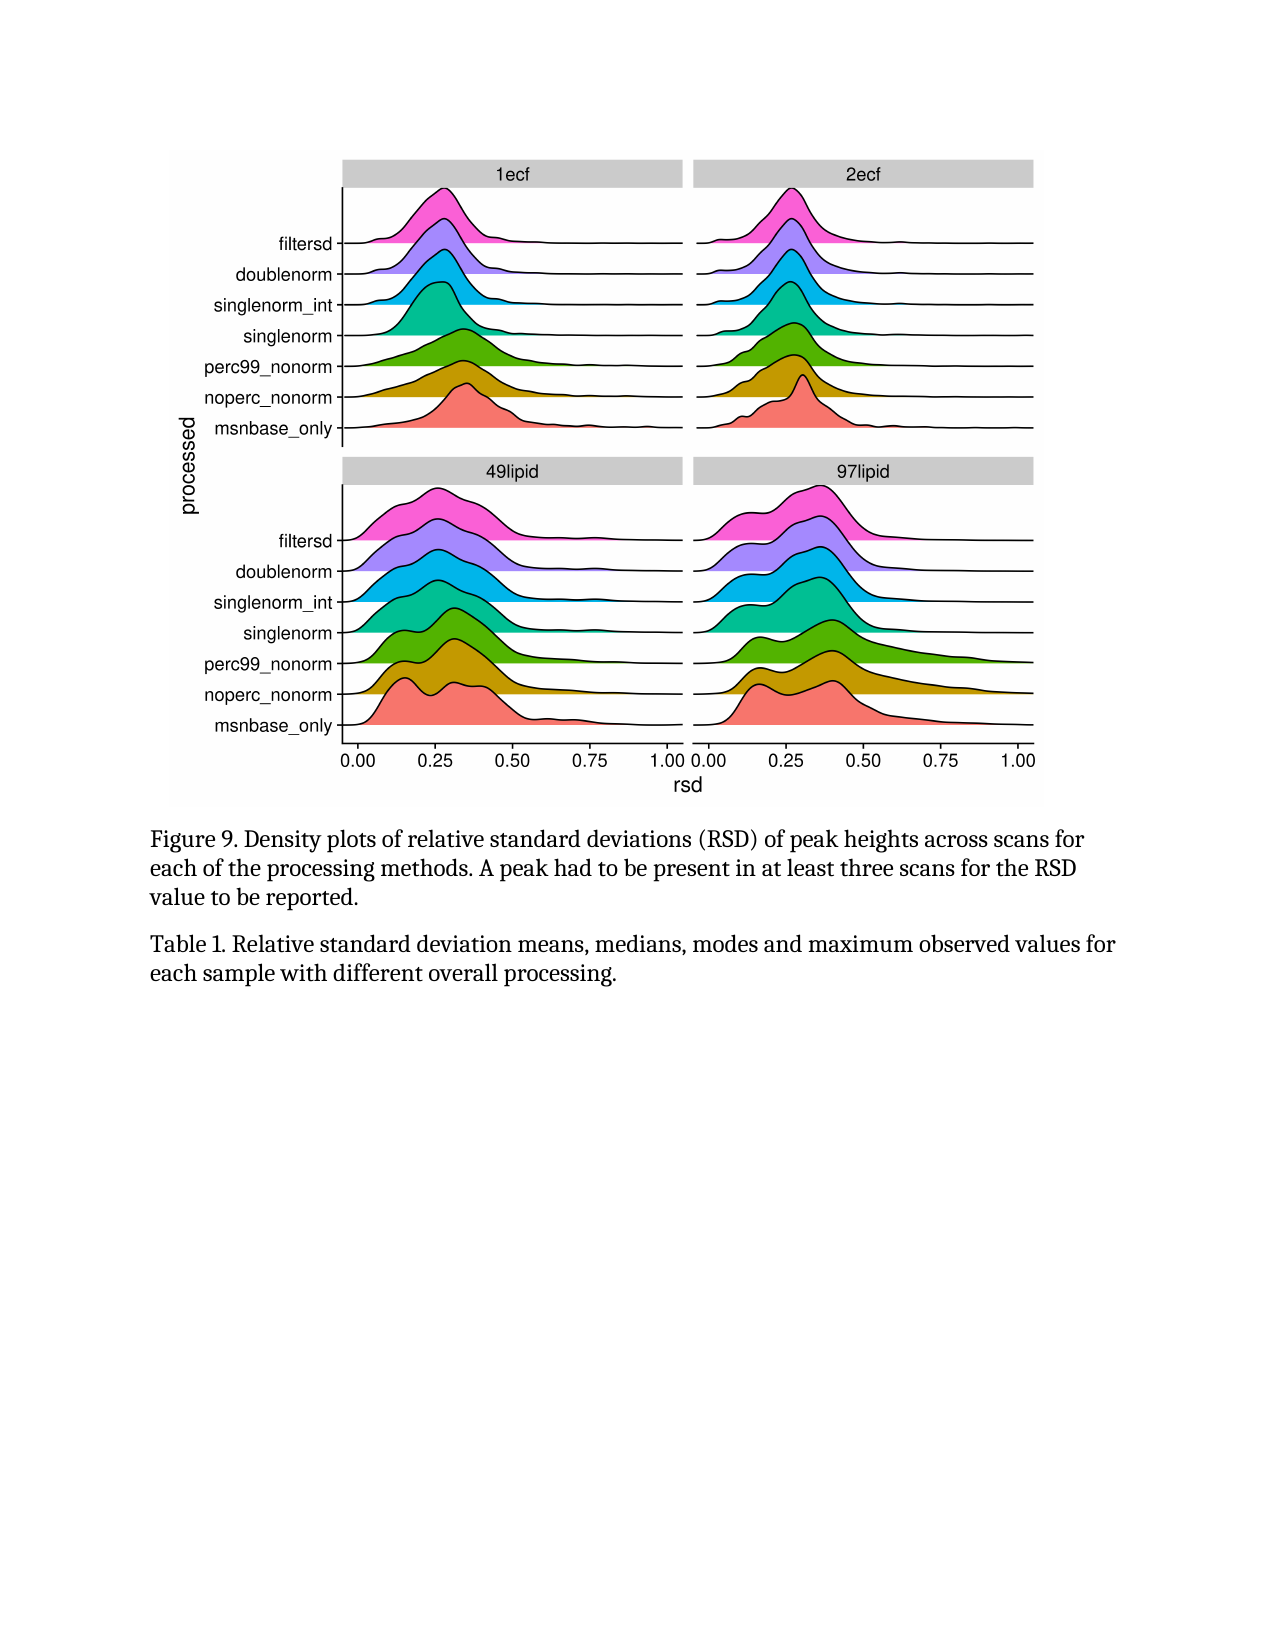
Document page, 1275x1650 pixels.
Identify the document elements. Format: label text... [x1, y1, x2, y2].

picture [168, 150, 1044, 807]
text Figure 9. Density plots of relative standard deviations (RSD) of peak heights across scans for each of the processing methods. A peak had to be present in at least three scans for the RSD value to be reported. [150, 825, 1125, 911]
text Table 1. Relative standard deviation means, medians, modes and maximum observed values for each sample with different overall processing. [150, 930, 1125, 987]
